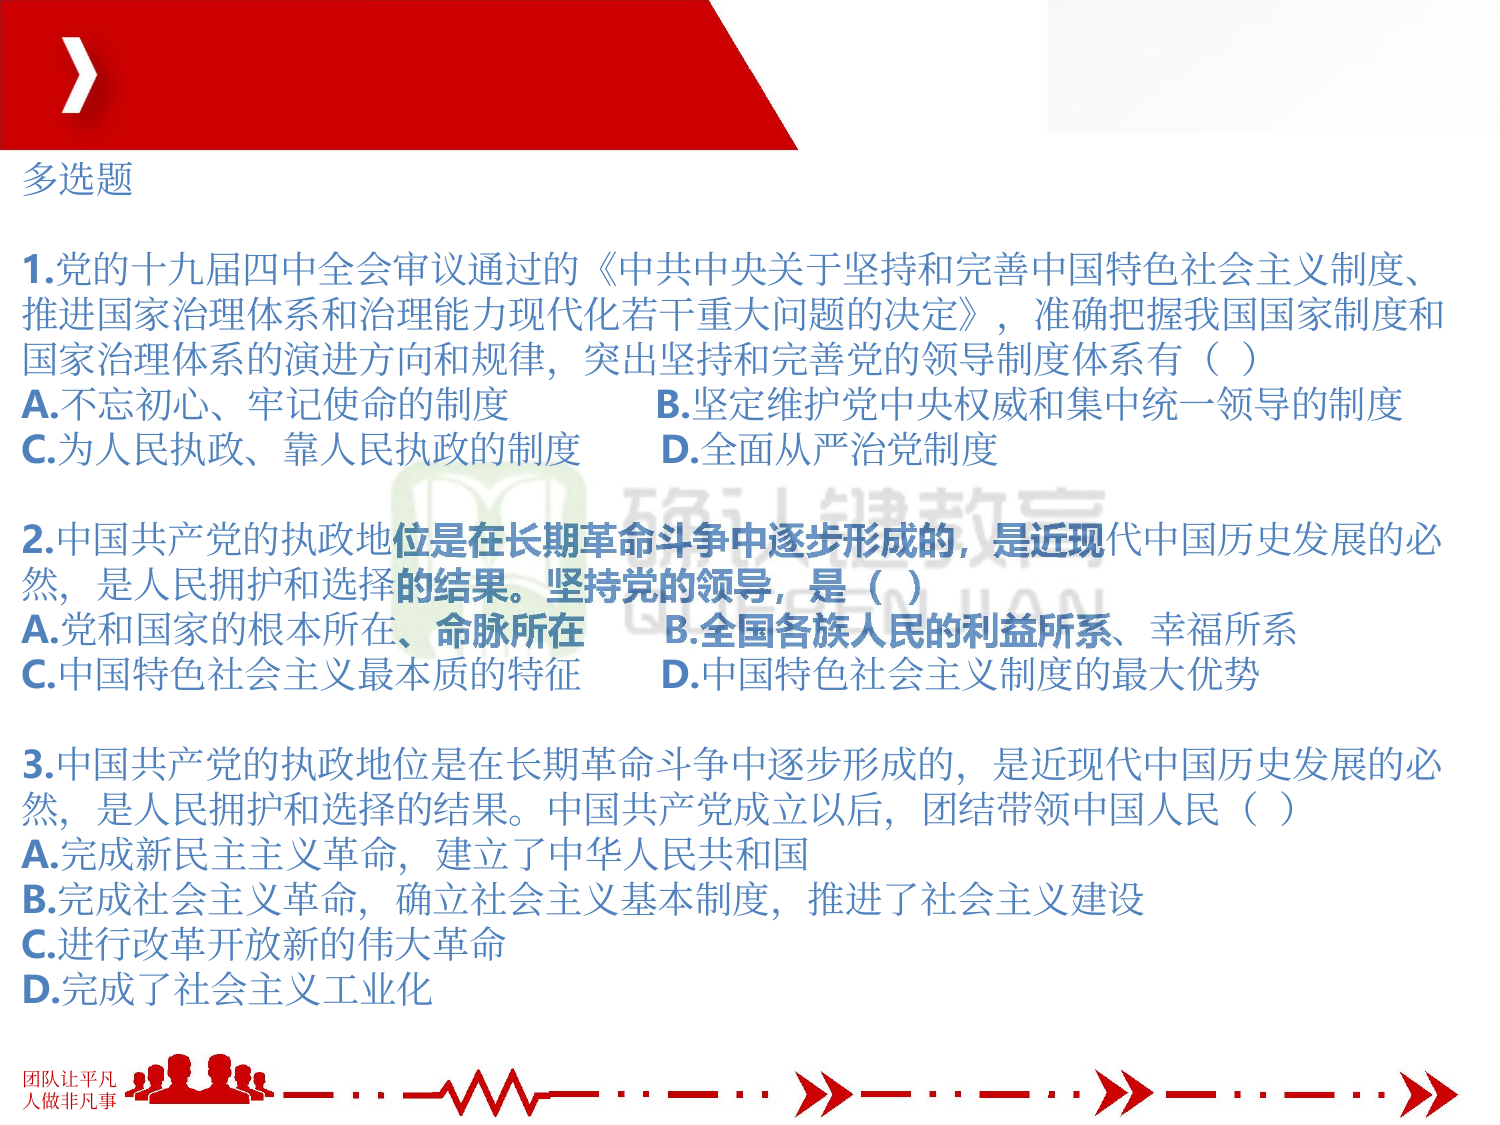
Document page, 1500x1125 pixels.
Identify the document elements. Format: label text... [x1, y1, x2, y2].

text 、幸福所系 [1112, 603, 1324, 653]
text 多选题 [21, 153, 158, 203]
text B.完成社会主义革命，确立社会主义基本制度，推进了社会主义建设 [21, 878, 1467, 923]
text 然，是人民拥护和选择的结果。中国共产党成立以后，团结带领中国人民（ ） [21, 788, 1467, 833]
picture [0, 0, 1500, 1125]
text D.中国特色社会主义制度的最大优势 [660, 653, 1324, 698]
text D.完成了社会主义工业化 [21, 968, 1467, 1013]
text C.为人民执政、靠人民执政的制度 [21, 428, 607, 473]
text 代中国历史发展的必 [1105, 513, 1467, 563]
text 3.中国共产党的执政地位是在长期革命斗争中逐步形成的，是近现代中国历史发展的必 [21, 738, 1467, 788]
text 人做非凡事 [23, 1094, 142, 1113]
text B.坚定维护党中央权威和集中统一领导的制度 [654, 378, 1428, 428]
text 然，是人民拥护和选择 [21, 558, 421, 603]
text D.全面从严治党制度 [660, 428, 1428, 473]
text A.不忘初心、牢记使命的制度 [21, 378, 607, 428]
text 团队让平凡 [23, 1071, 142, 1090]
text C.中国特色社会主义最本质的特征 [21, 653, 607, 698]
text 国家治理体系的演进方向和规律，突出坚持和完善党的领导制度体系有（ ） [21, 338, 1471, 383]
text A.党和国家的根本所在 [21, 603, 607, 653]
text 推进国家治理体系和治理能力现代化若干重大问题的决定》，准确把握我国国家制度和 [21, 293, 1471, 338]
text 1.党的十九届四中全会审议通过的《中共中央关于坚持和完善中国特色社会主义制度、 [21, 243, 1471, 293]
text A.完成新民主主义革命，建立了中华人民共和国 [21, 833, 1467, 878]
text C.进行改革开放新的伟大革命 [21, 923, 1467, 968]
text 2.中国共产党的执政地 [21, 513, 417, 558]
